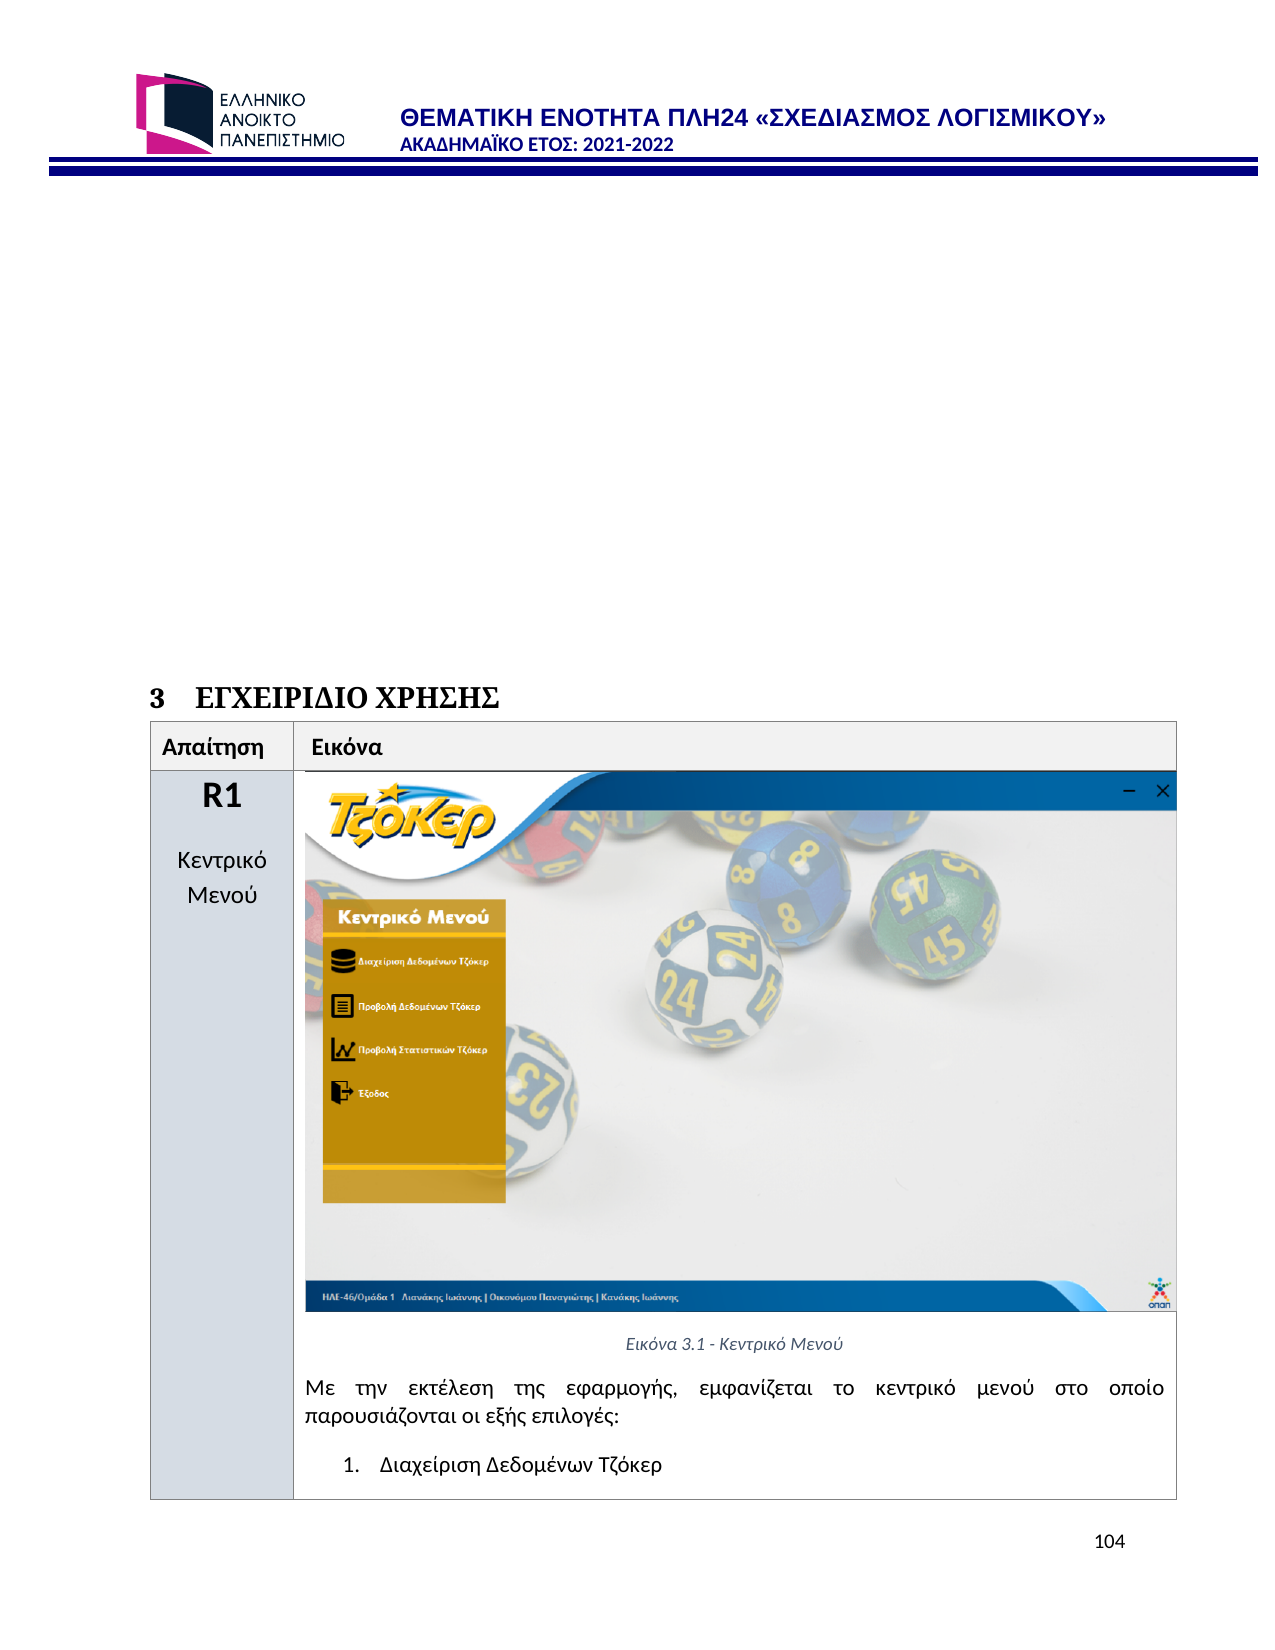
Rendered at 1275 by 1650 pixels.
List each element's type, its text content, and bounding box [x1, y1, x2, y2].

picture [305, 771, 1177, 1312]
table_header Απαίτηση [151, 722, 293, 770]
subtitle ΕΓΧΕΙΡΙΔΙΟ ΧΡΗΣΗΣ [150, 682, 1125, 716]
table_cell R1 Κεντρικό Μενού [151, 771, 293, 1499]
table_header Εικόνα [294, 722, 1176, 770]
picture [136, 73, 345, 154]
